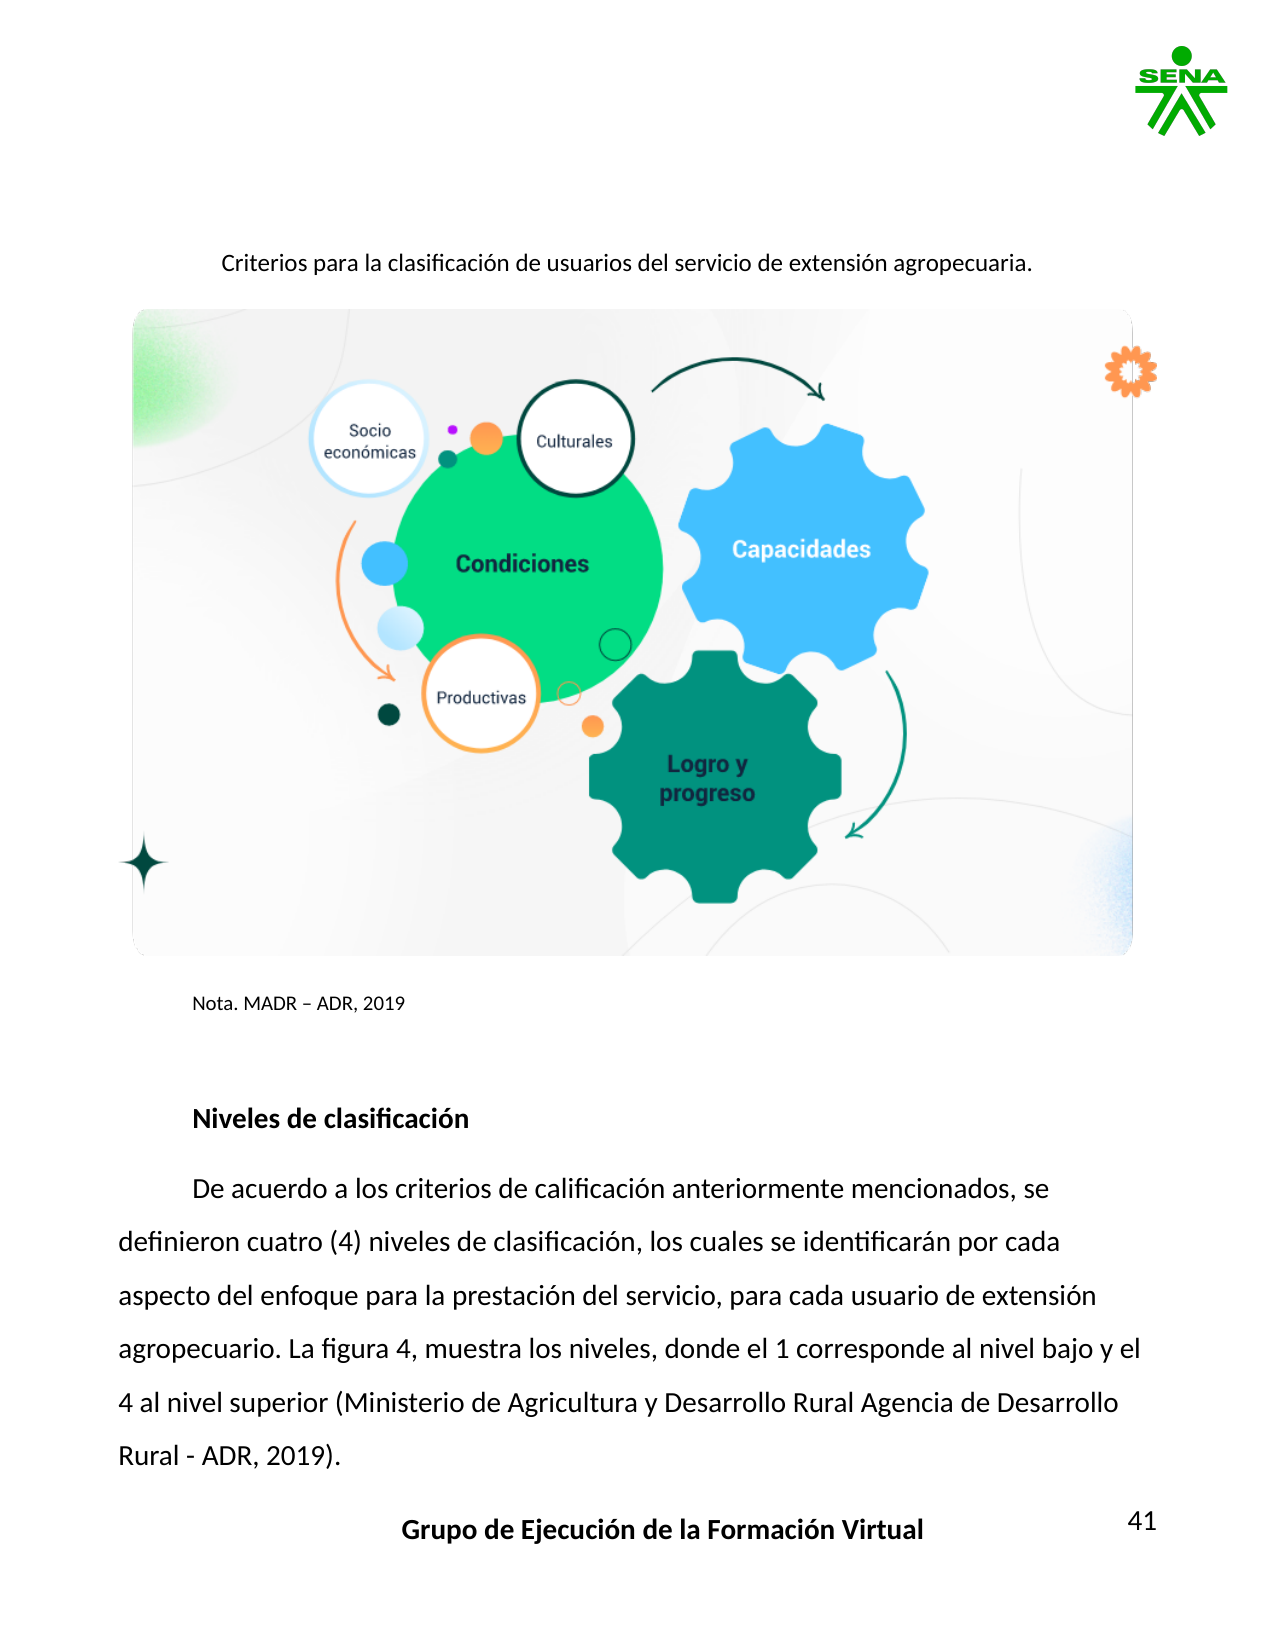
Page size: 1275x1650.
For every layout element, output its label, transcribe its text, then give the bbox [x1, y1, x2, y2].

text Criterios para la clasificación de usuarios del servicio de extensión agropecuaria. [221, 247, 1157, 278]
text Niveles de clasificación [118, 1100, 1157, 1136]
text De acuerdo a los criterios de calificación anteriormente mencionados, se definieron cuatro (4) niveles de clasificación, los cuales se identificarán por cada aspecto del enfoque para la prestación del servicio, para cada usuario de extensión agropecuario. La figura 4, muestra los niveles, donde el 1 corresponde al nivel bajo y el 4 al nivel superior (Ministerio de Agricultura y Desarrollo Rural Agencia de Desarrollo Rural - ADR, 2019). [118, 1170, 1157, 1473]
text Nota. MADR – ADR, 2019 [118, 990, 1157, 1016]
picture [1135, 46, 1228, 136]
picture [118, 309, 1157, 956]
